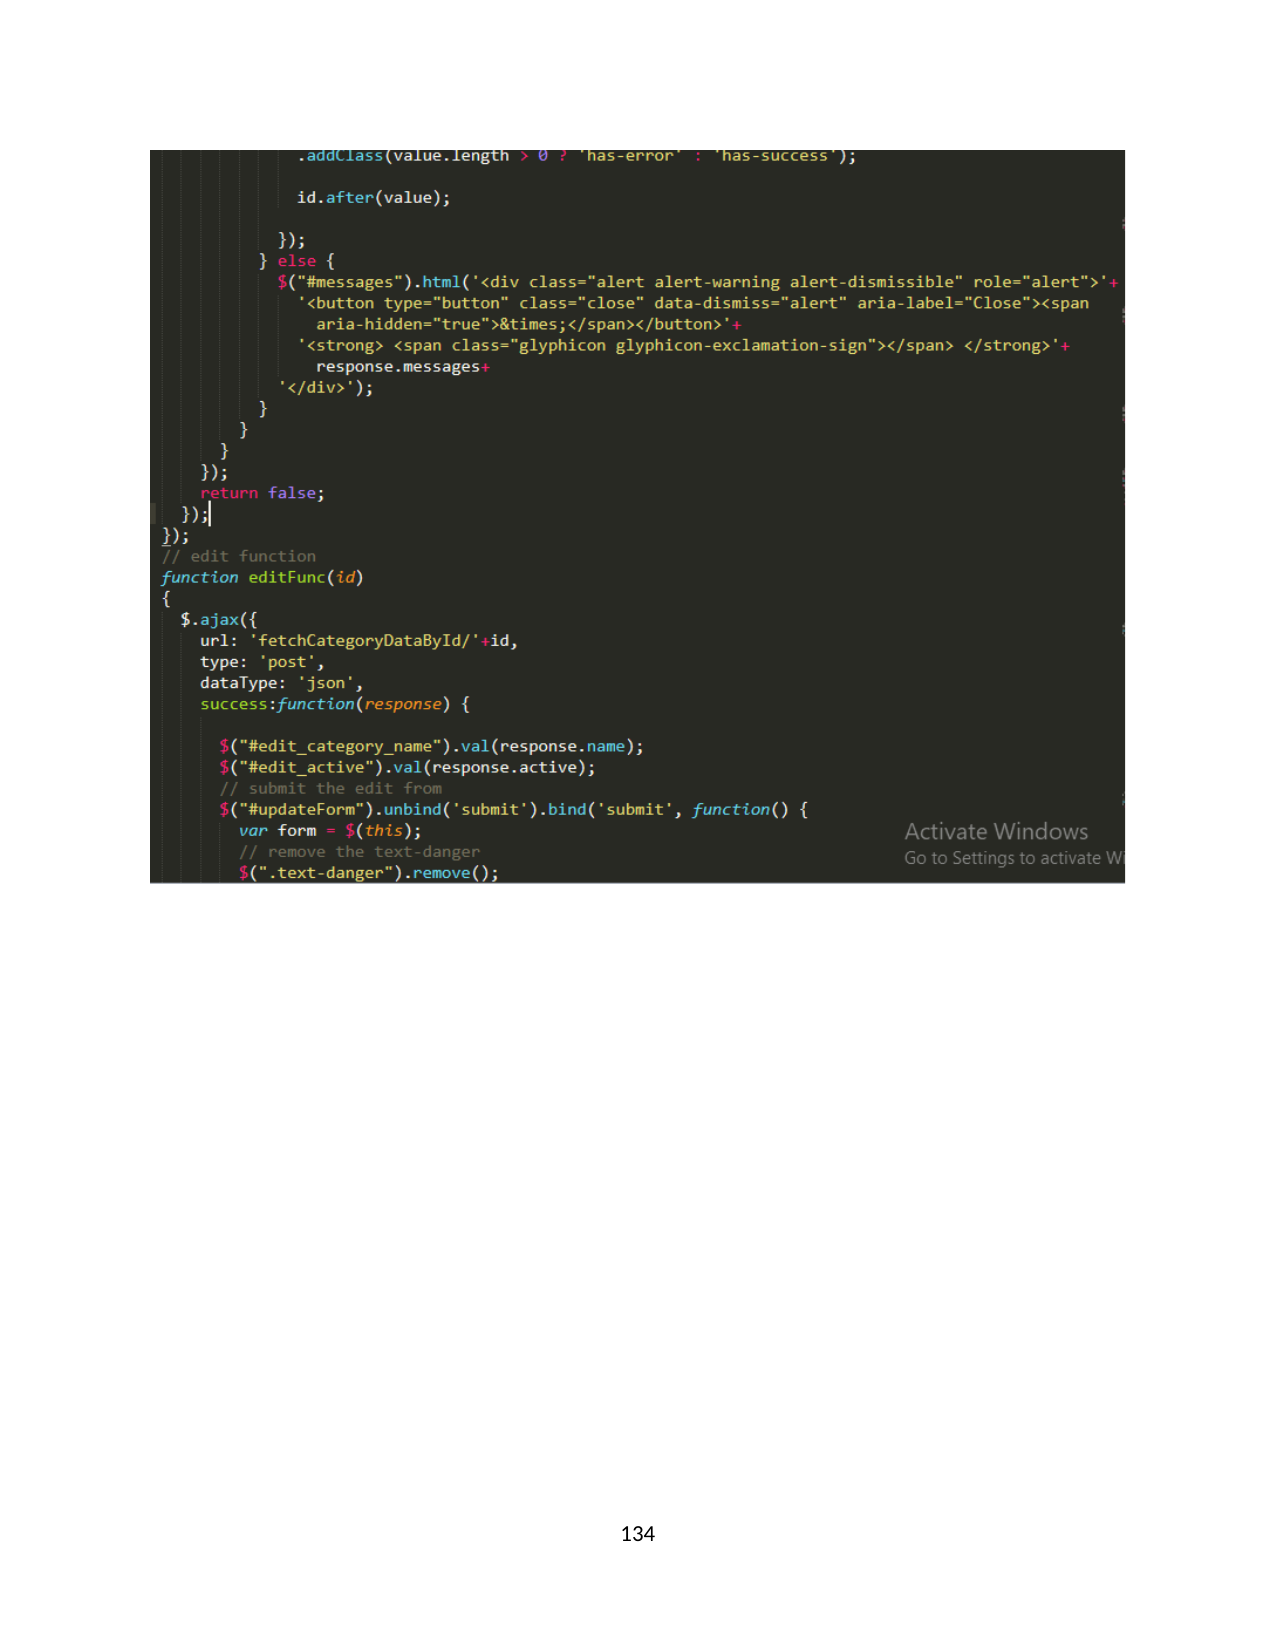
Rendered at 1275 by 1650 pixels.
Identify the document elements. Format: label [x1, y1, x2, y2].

picture [150, 150, 1125, 884]
